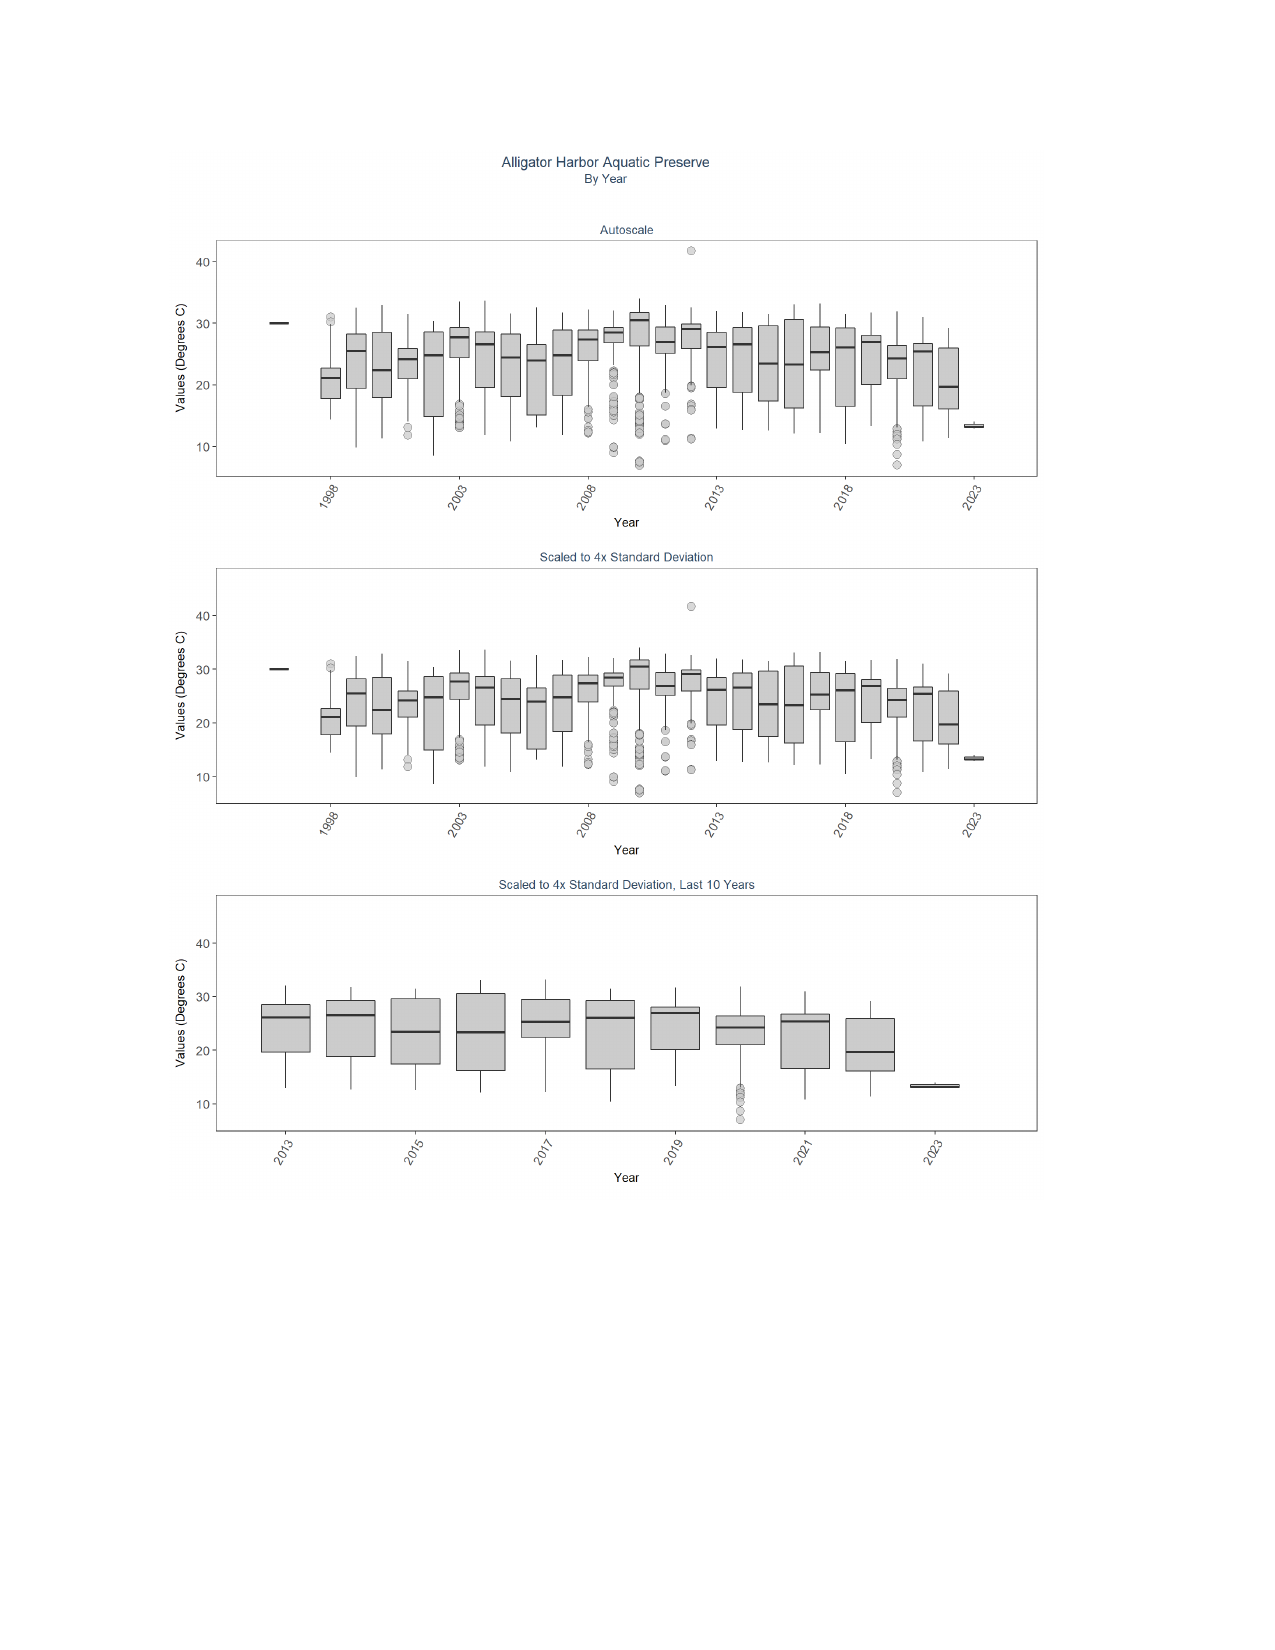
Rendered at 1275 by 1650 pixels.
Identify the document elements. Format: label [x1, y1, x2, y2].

picture [168, 150, 1044, 1200]
